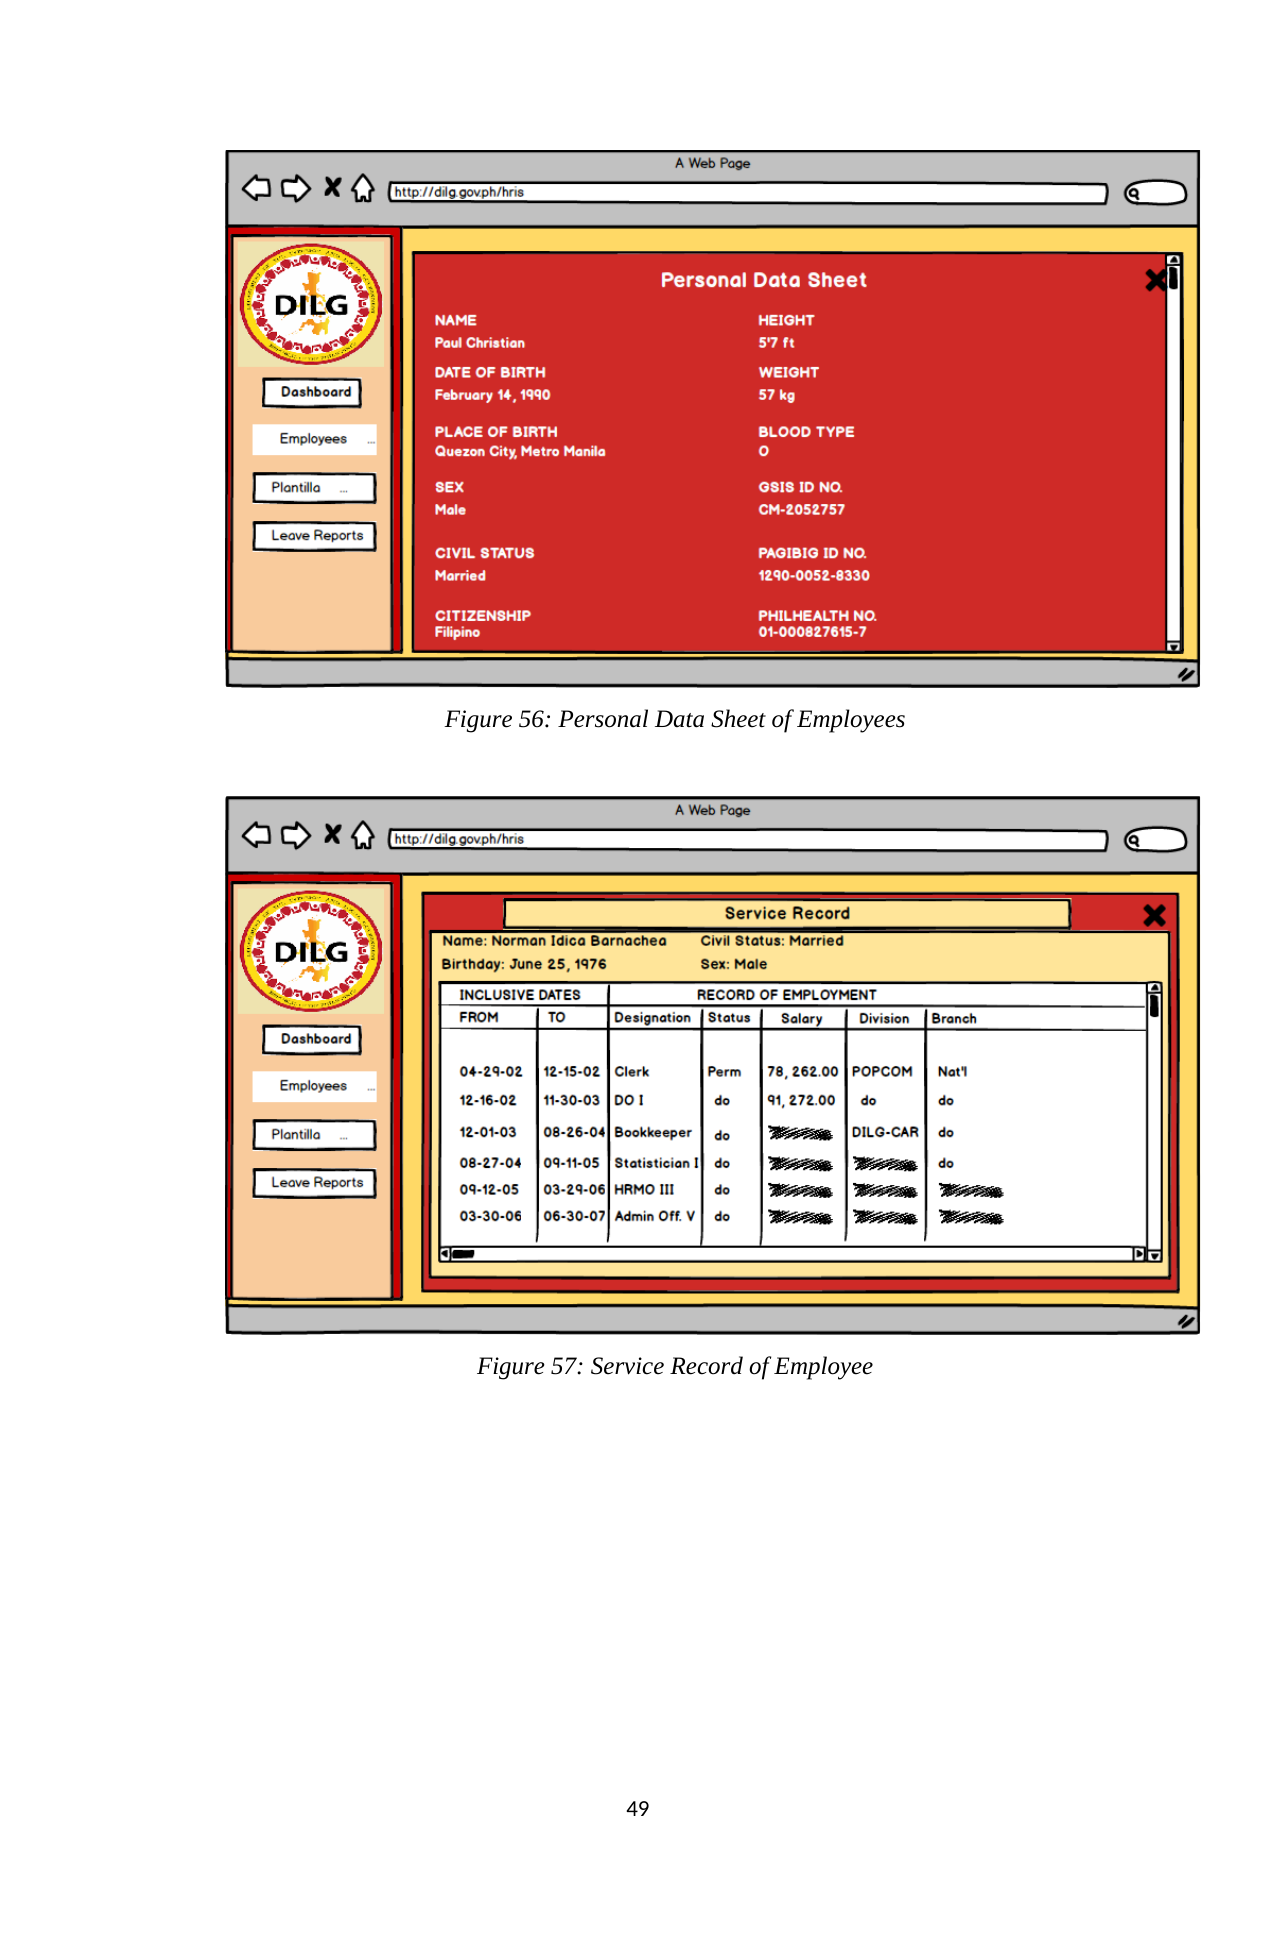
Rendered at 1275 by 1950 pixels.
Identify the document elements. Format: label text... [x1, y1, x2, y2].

picture [225, 796, 1200, 1335]
picture [225, 150, 1200, 688]
text Figure 56: Personal Data Sheet of Employees [225, 704, 1125, 733]
text Figure 57: Service Record of Employee [225, 1351, 1125, 1380]
